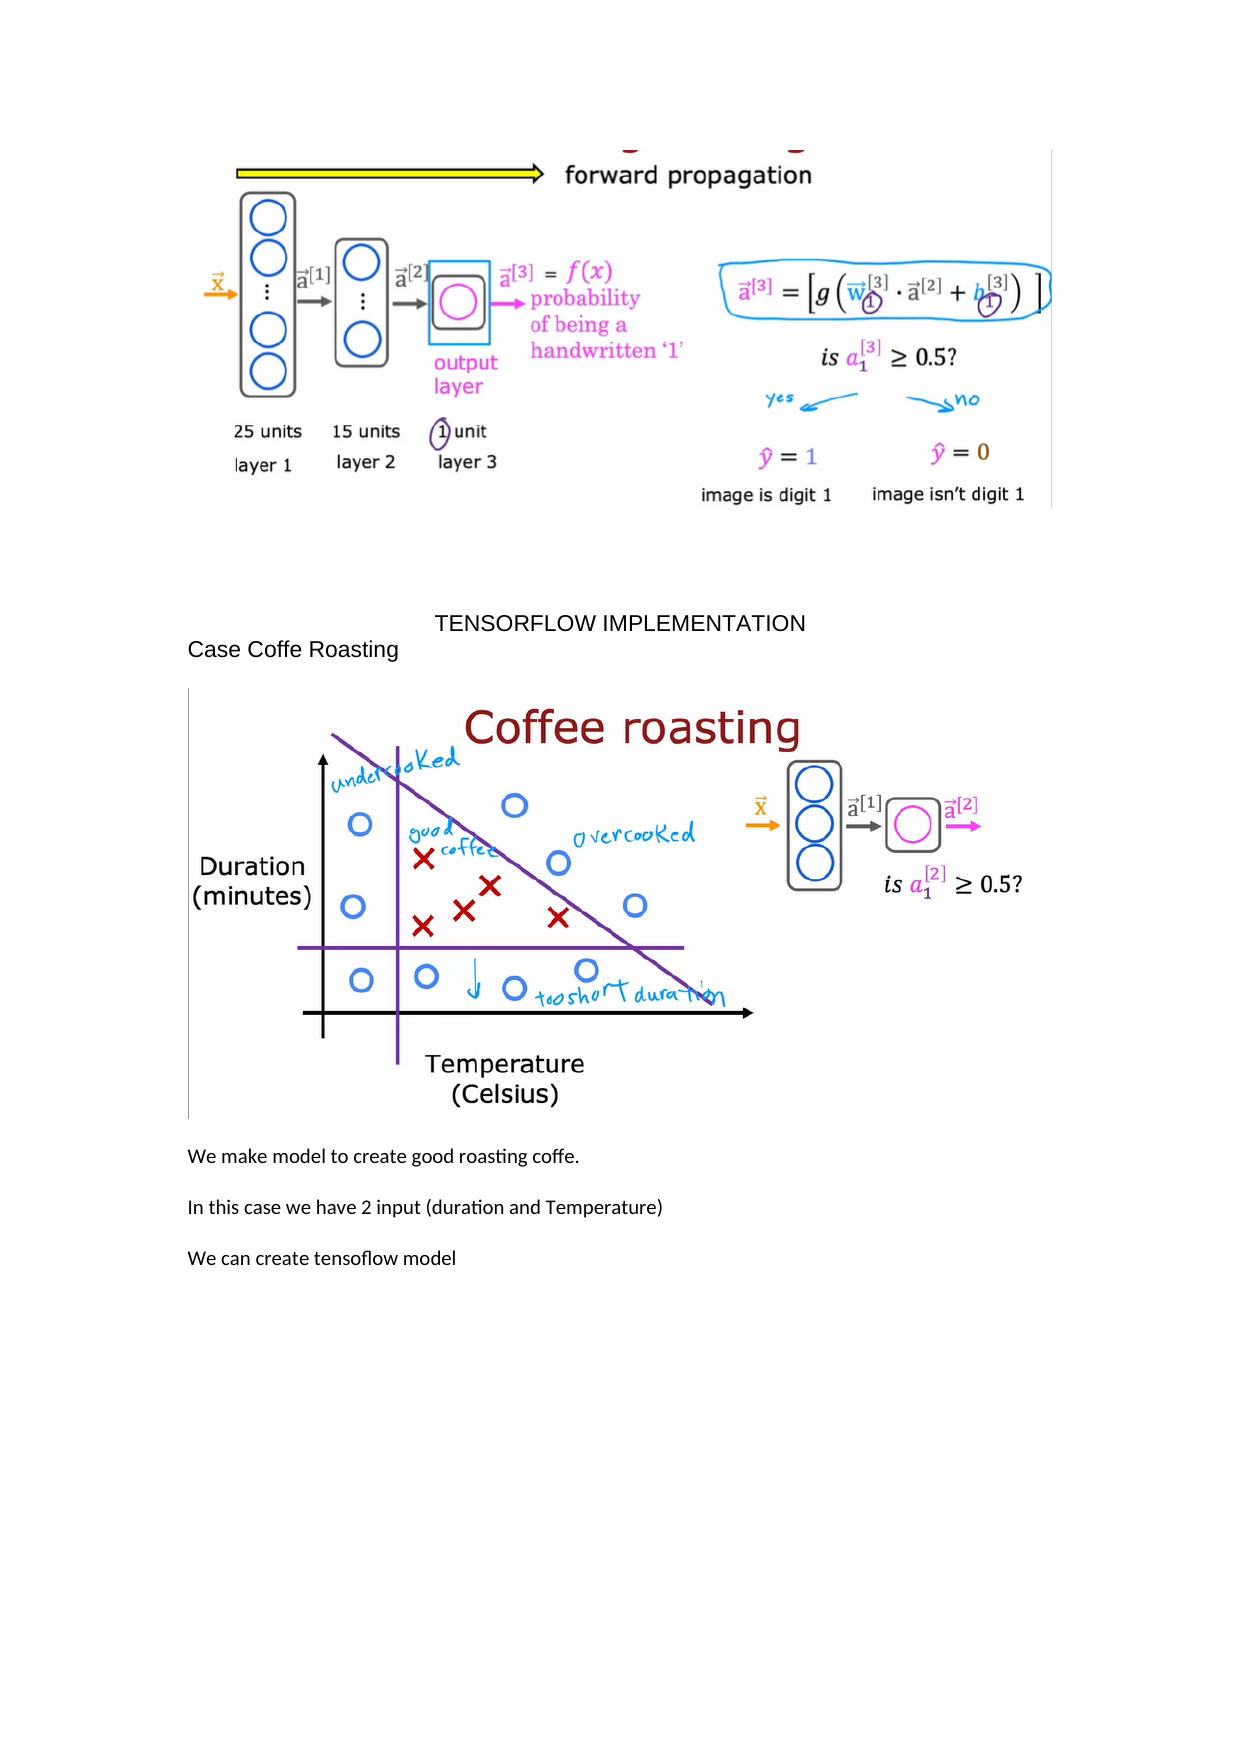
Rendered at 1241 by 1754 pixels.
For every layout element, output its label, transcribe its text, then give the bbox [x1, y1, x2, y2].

text We can create tensoflow model [187, 1245, 1053, 1271]
picture [187, 150, 1052, 508]
text In this case we have 2 input (duration and Temperature) [187, 1194, 1053, 1220]
text TENSORFLOW IMPLEMENTATION [187, 610, 1053, 636]
picture [187, 688, 1052, 1119]
text We make model to create good roasting coffe. [187, 1144, 1053, 1169]
text Case Coffe Roasting [187, 636, 1053, 663]
